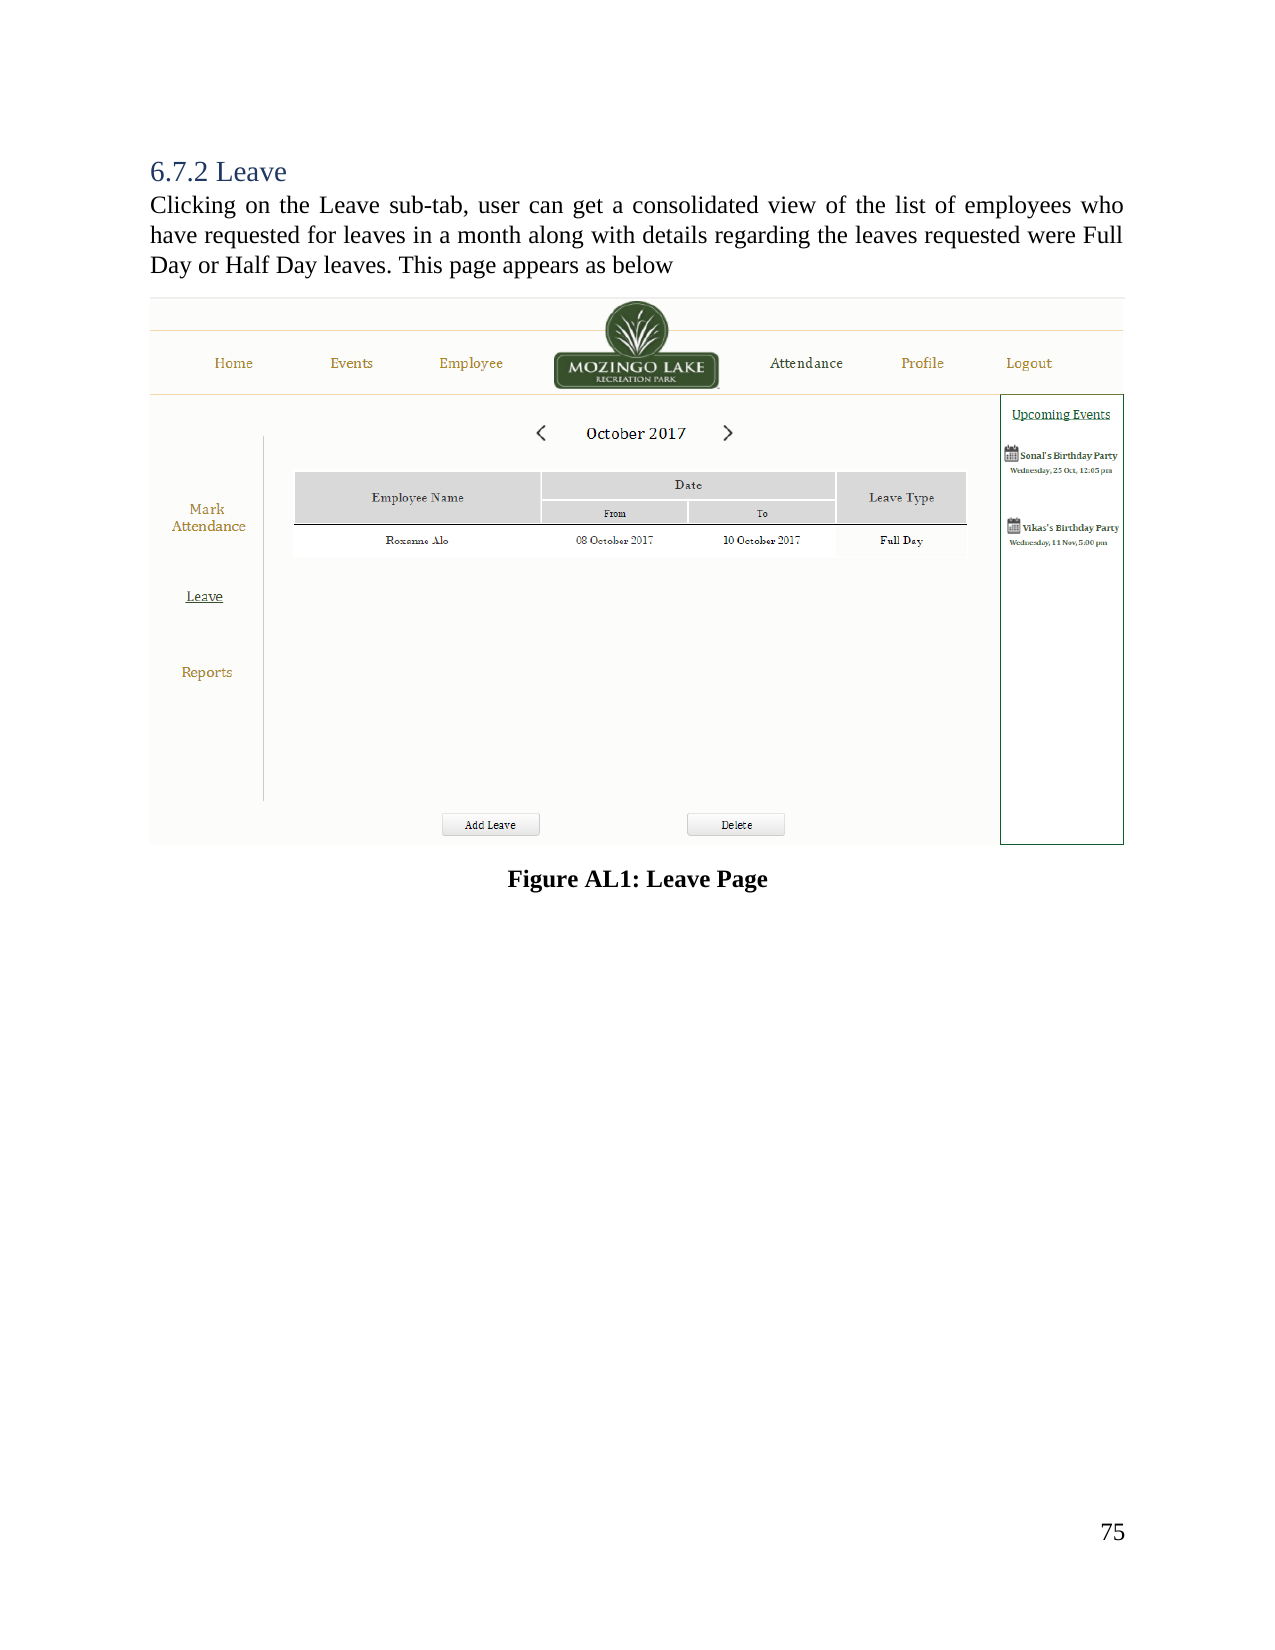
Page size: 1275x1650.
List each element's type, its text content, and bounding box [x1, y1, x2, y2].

text Figure AL1: Leave Page [150, 864, 1125, 893]
text Clicking on the Leave sub-tab, user can get a consolidated view of the list of employees who have requested for leaves in a month along with details regarding the leaves requested were Full Day or Half Day leaves. This page appears as below [150, 190, 1125, 279]
picture [150, 297, 1125, 846]
subtitle 6.7.2 Leave [150, 154, 1125, 188]
